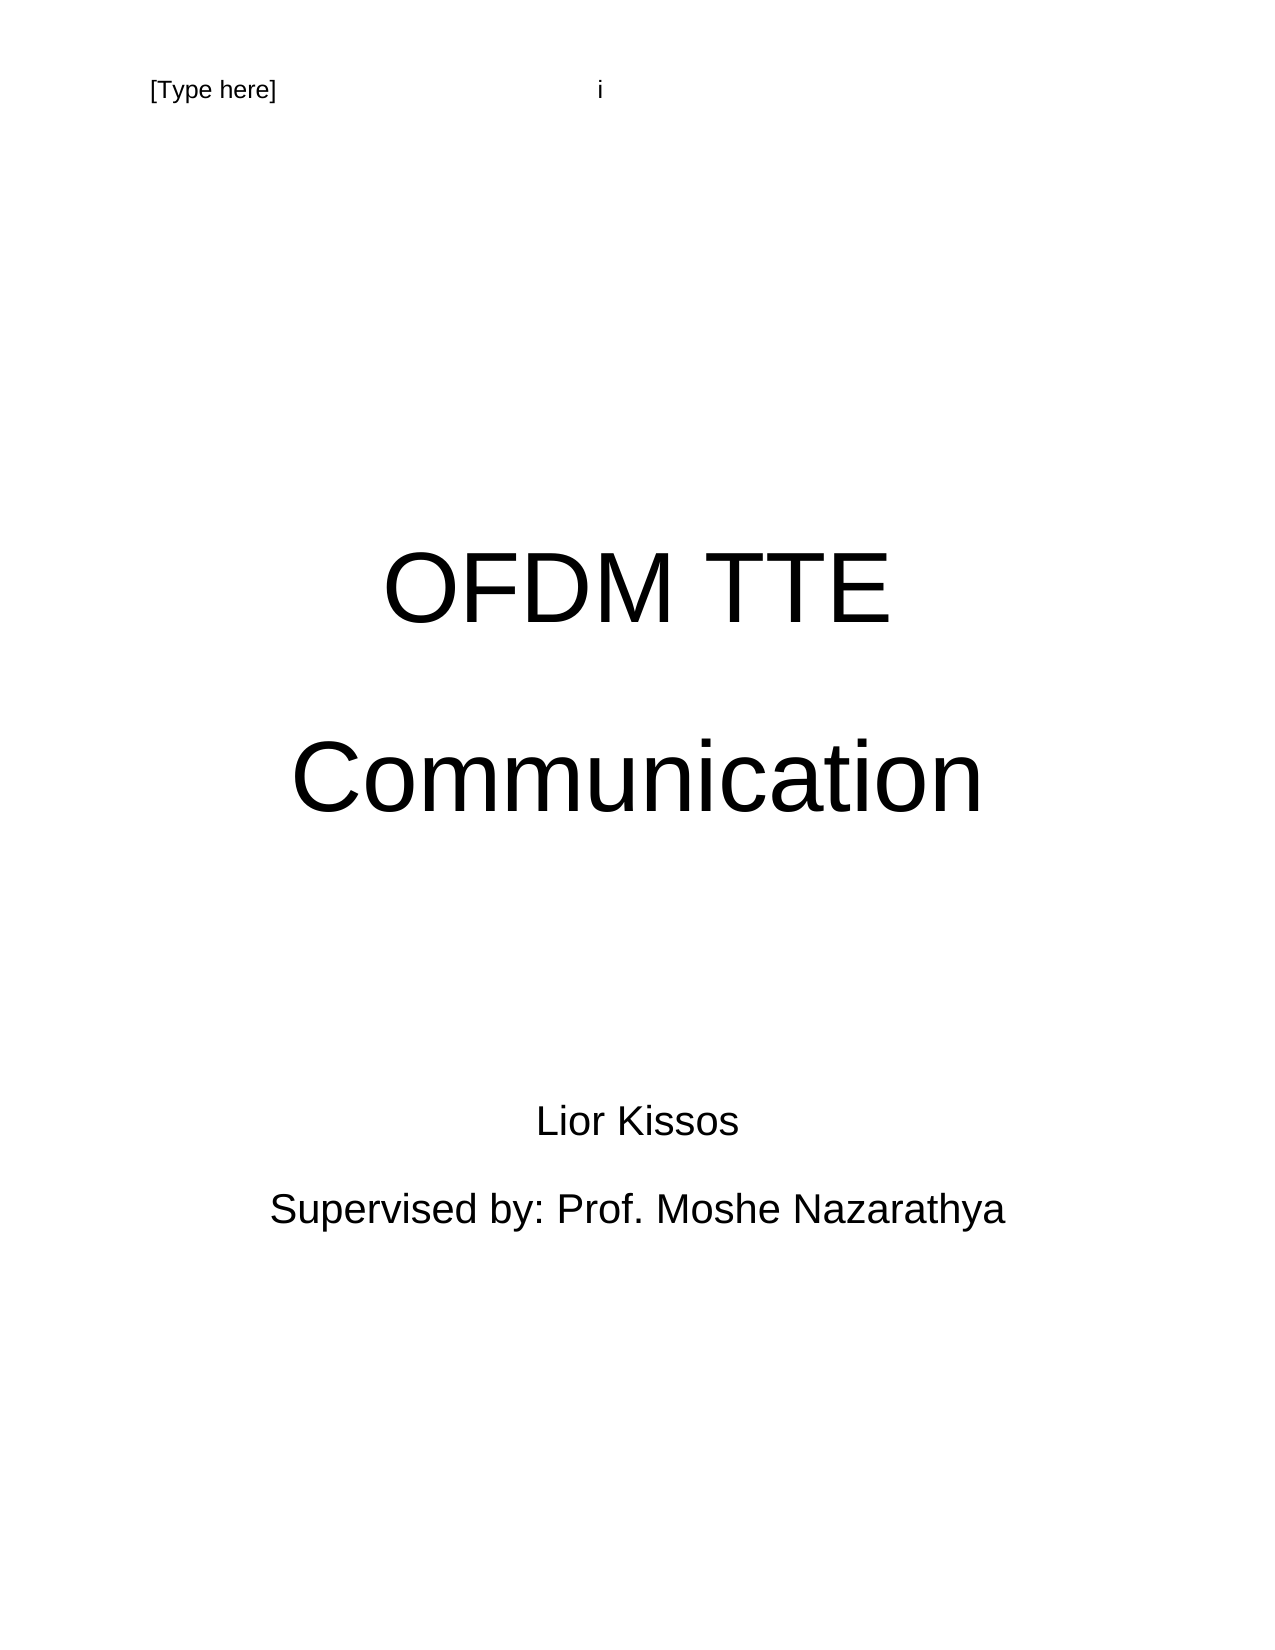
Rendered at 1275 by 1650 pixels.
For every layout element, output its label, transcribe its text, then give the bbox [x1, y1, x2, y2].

text OFDM TTE [150, 528, 1125, 643]
text Lior Kissos [150, 1096, 1125, 1144]
text Supervised by: Prof. Moshe Nazarathya [150, 1184, 1125, 1232]
text Communication [150, 717, 1125, 832]
